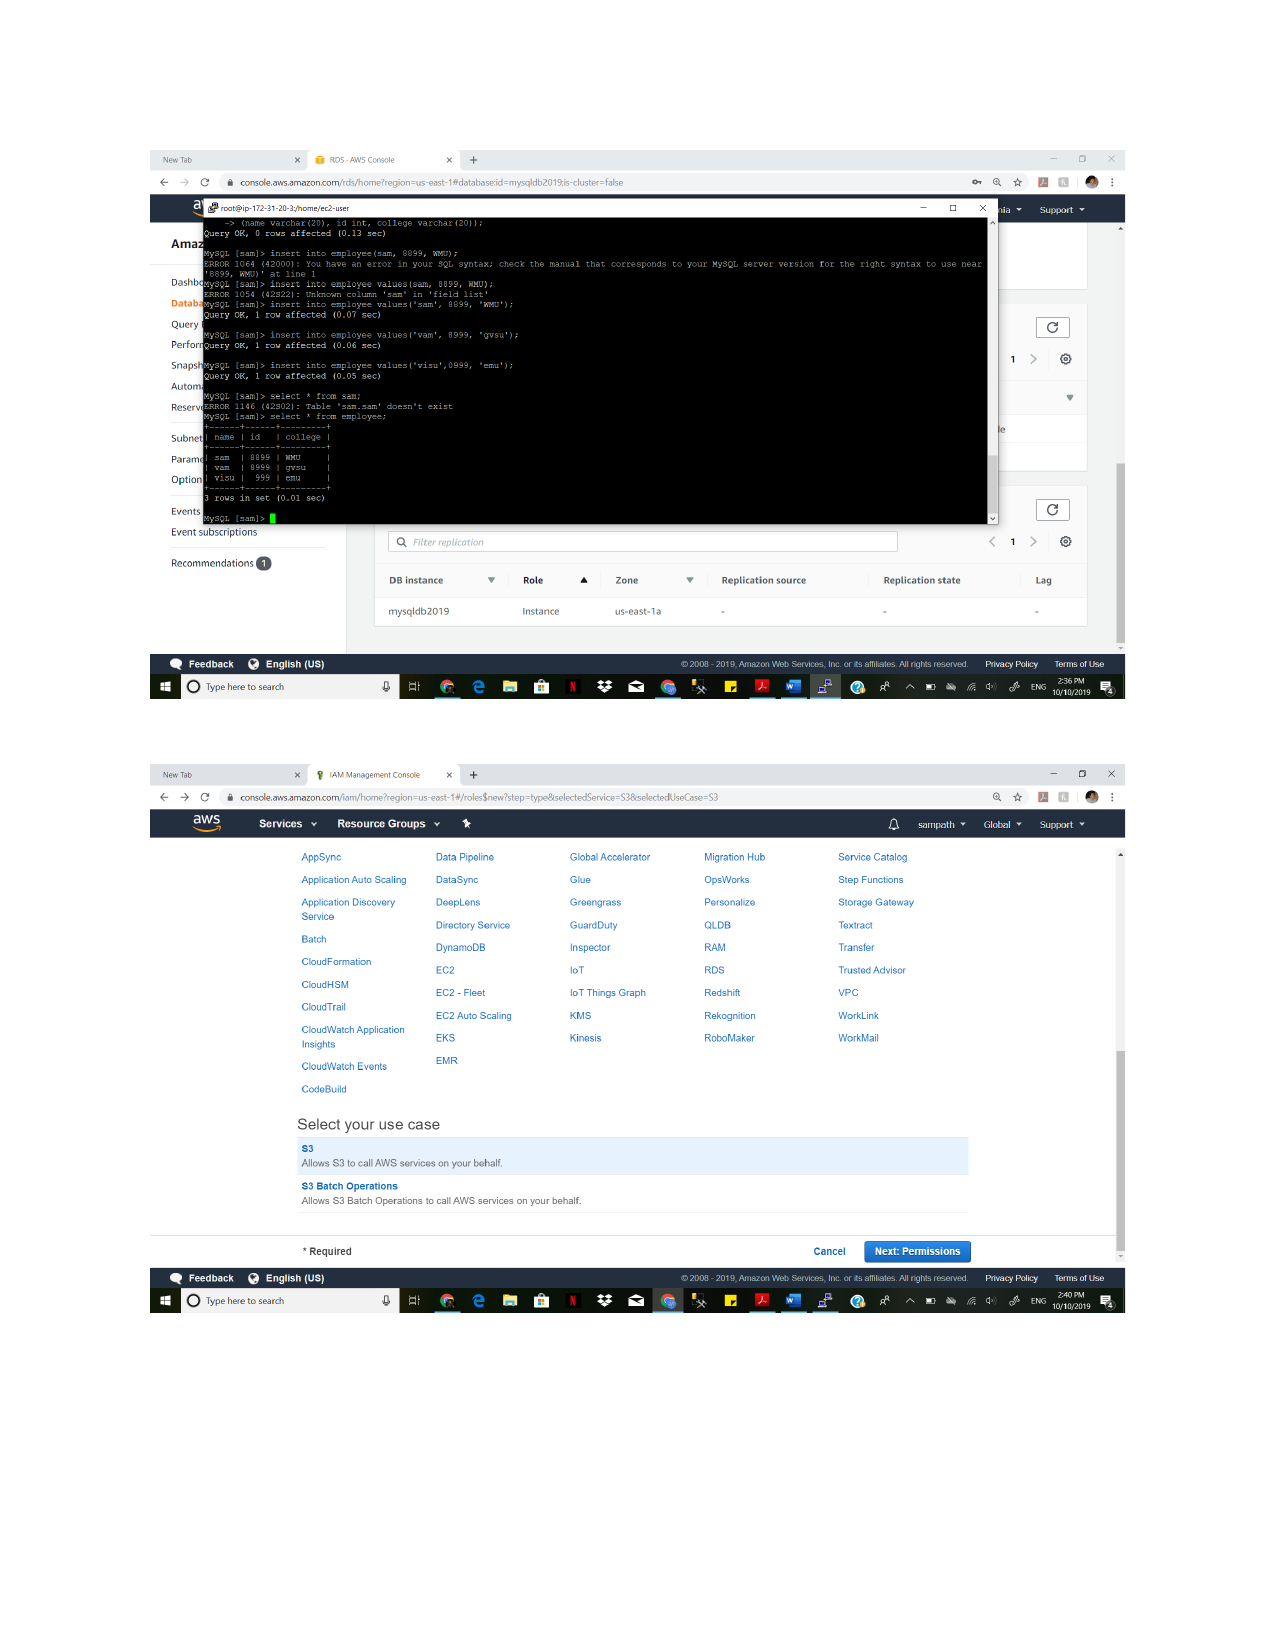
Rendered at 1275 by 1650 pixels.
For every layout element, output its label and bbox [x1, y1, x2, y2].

picture [150, 764, 1125, 1313]
picture [150, 150, 1125, 699]
